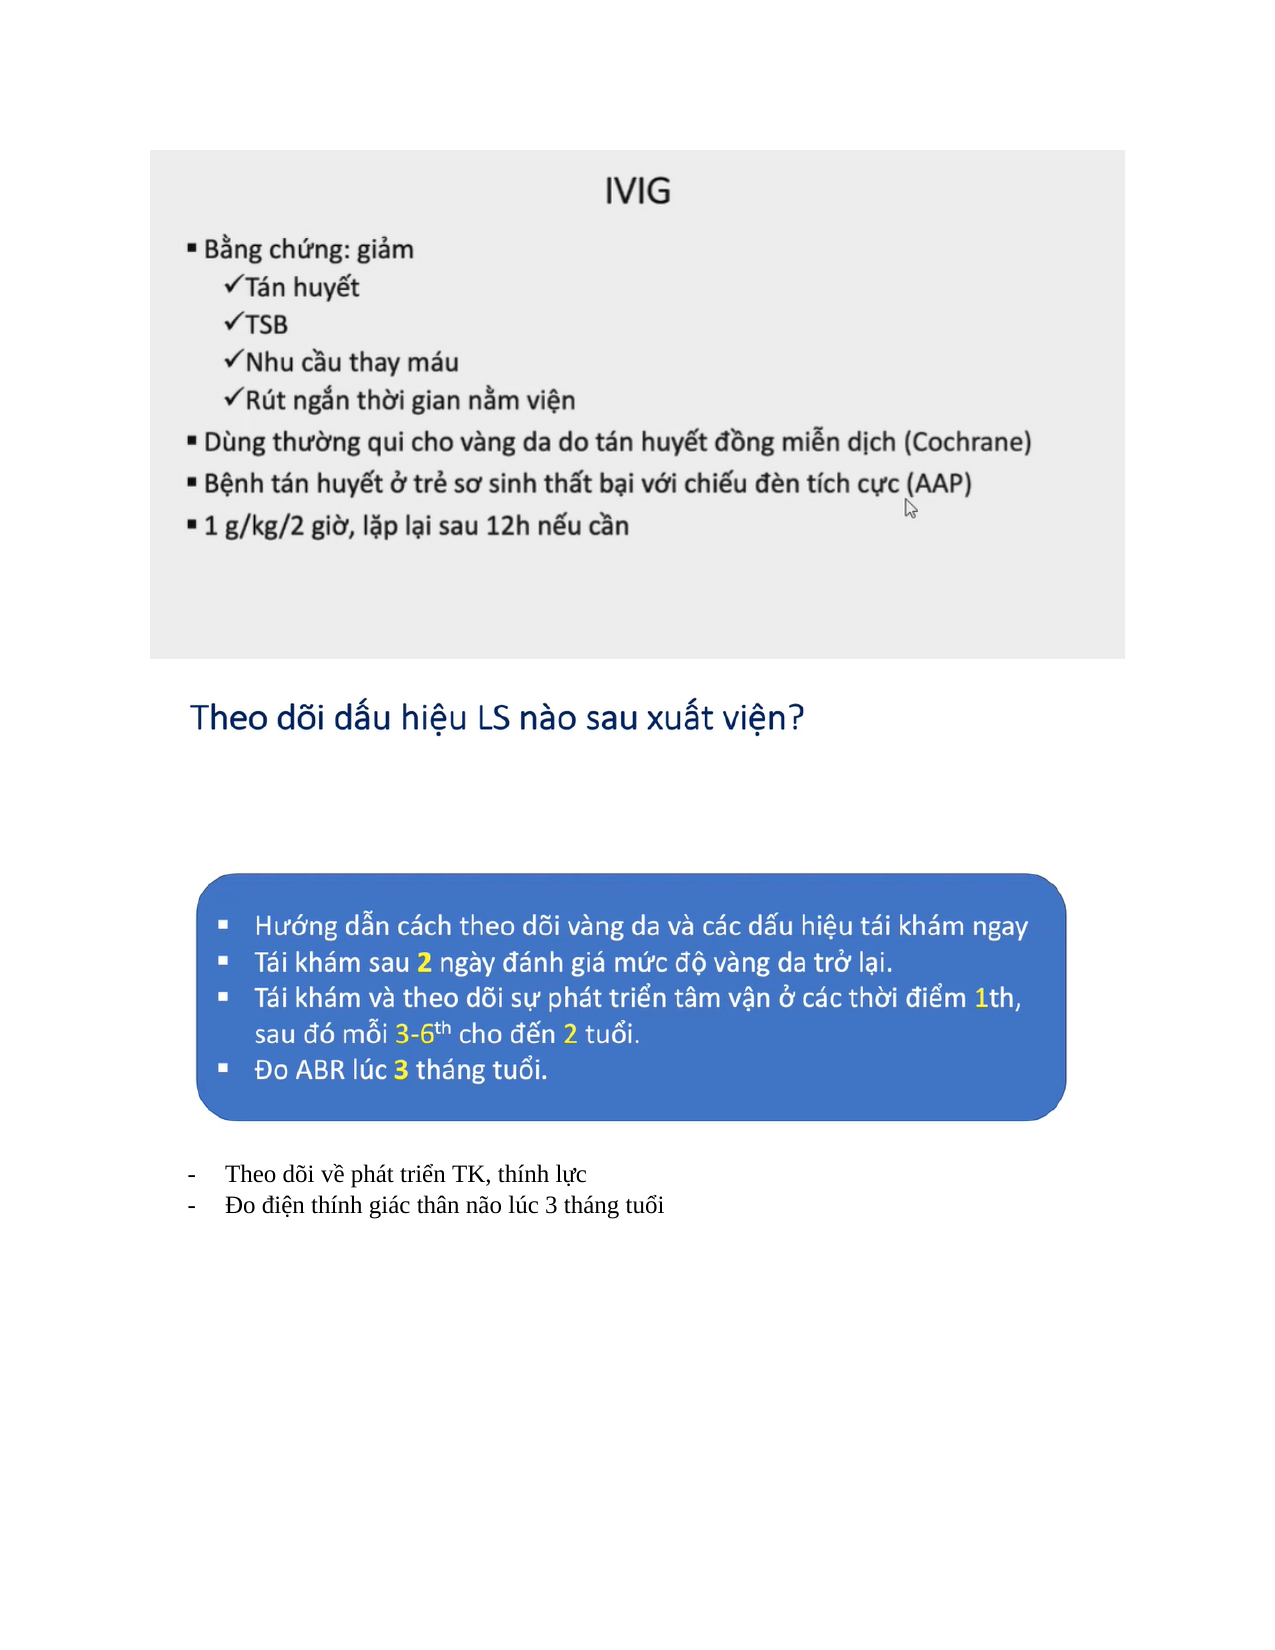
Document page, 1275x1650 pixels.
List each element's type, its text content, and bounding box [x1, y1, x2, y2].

picture [150, 150, 1125, 659]
list Theo dõi về phát triển TK, thính lực [187, 1159, 1125, 1187]
list Đo điện thính giác thân não lúc 3 tháng tuổi [187, 1190, 1125, 1218]
picture [150, 677, 1125, 1140]
